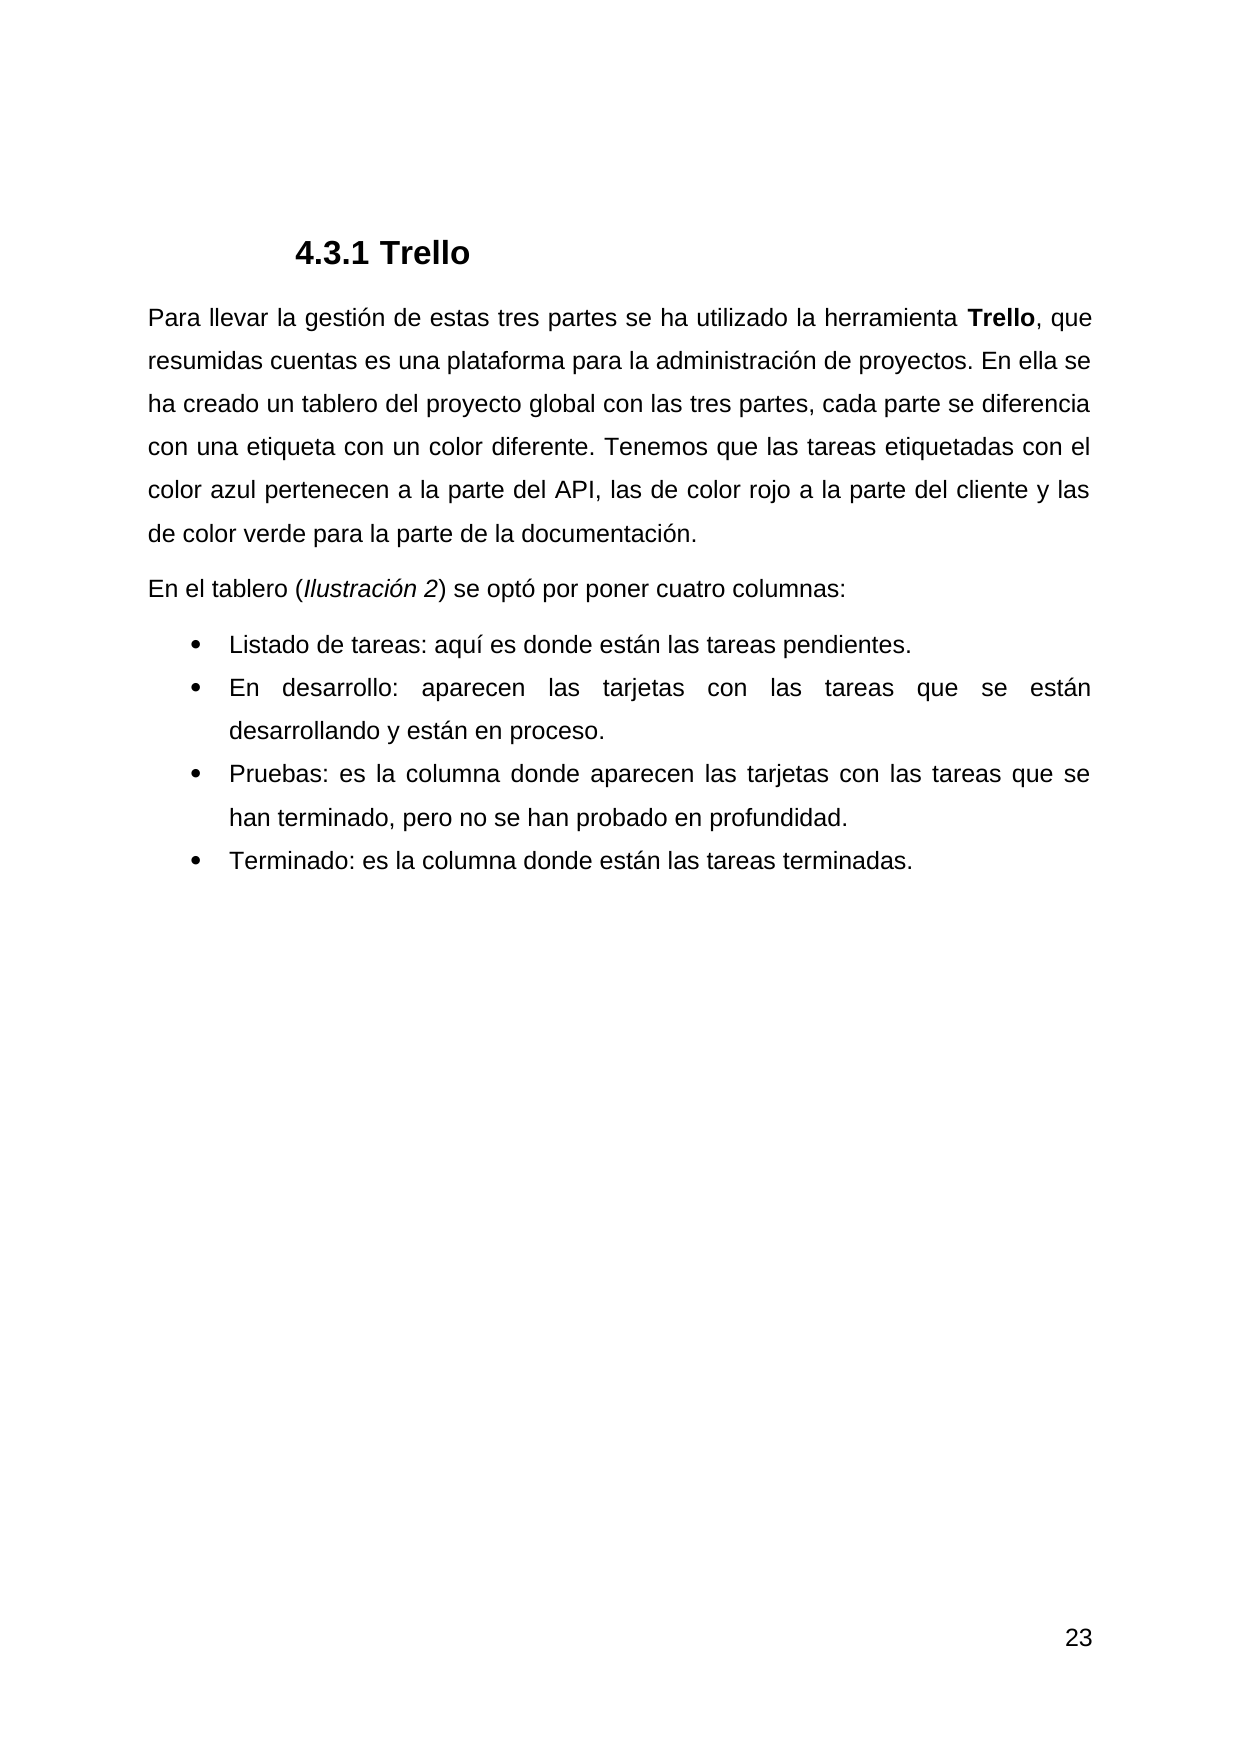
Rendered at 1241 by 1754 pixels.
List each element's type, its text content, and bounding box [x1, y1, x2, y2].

list Terminado: es la columna donde están las tareas terminadas. [191, 846, 1092, 874]
list Listado de tareas: aquí es donde están las tareas pendientes. [191, 630, 1092, 659]
list En desarrollo: aparecen las tarjetas con las tareas que se están desarrollando y están en proceso. [191, 673, 1092, 745]
subtitle Trello [295, 233, 1092, 271]
list Pruebas: es la columna donde aparecen las tarjetas con las tareas que se han terminado, pero no se han probado en profundidad. [191, 759, 1092, 831]
text En el tablero (Ilustración 2) se optó por poner cuatro columnas: [148, 574, 1092, 603]
text Para llevar la gestión de estas tres partes se ha utilizado la herramienta Trello, que resumidas cuentas es una plataforma para la administración de proyectos. En ella se ha creado un tablero del proyecto global con las tres partes, cada parte se diferencia con una etiqueta con un color diferente. Tenemos que las tareas etiquetadas con el color azul pertenecen a la parte del API, las de color rojo a la parte del cliente y las de color verde para la parte de la documentación. [148, 303, 1092, 547]
